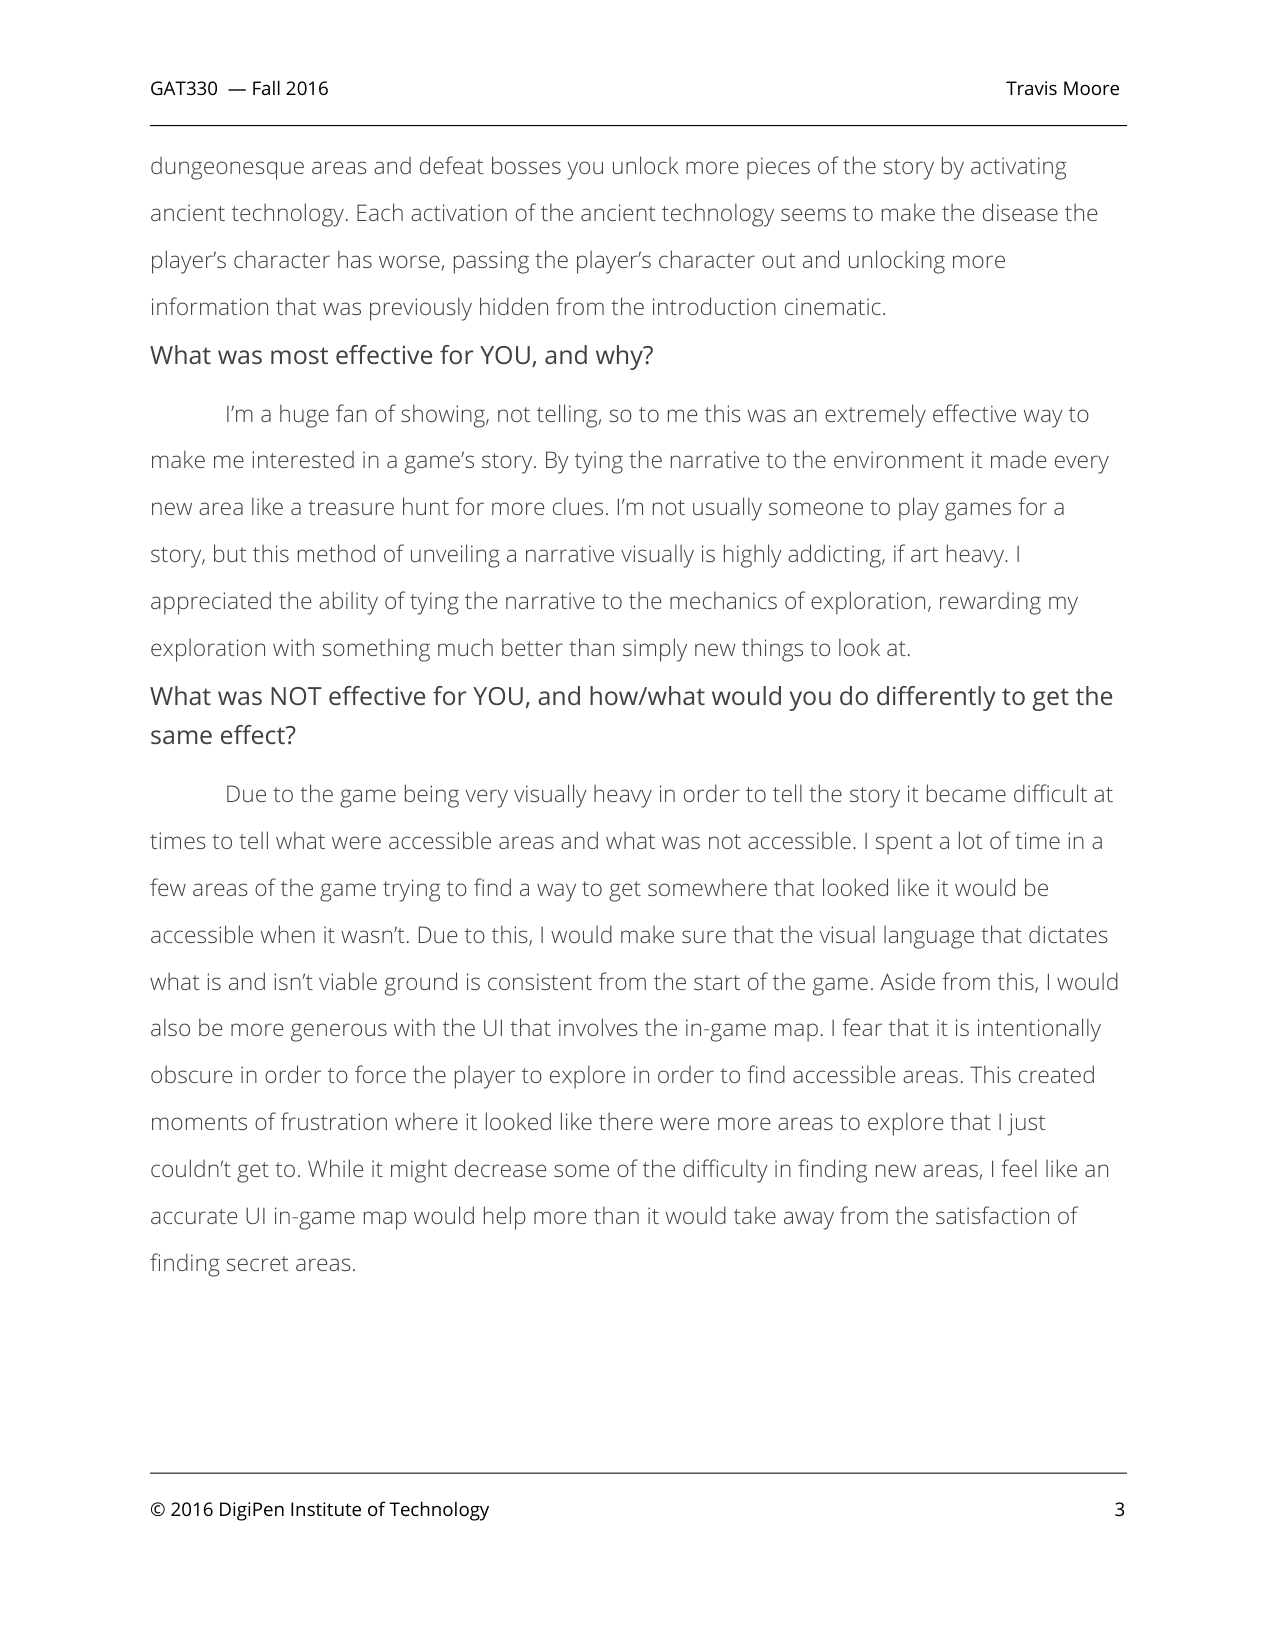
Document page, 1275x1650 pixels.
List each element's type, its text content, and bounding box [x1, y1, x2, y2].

text I’m a huge fan of showing, not telling, so to me this was an extremely effective way to make me interested in a game’s story. By tying the narrative to the environment it made every new area like a treasure hunt for more clues. I’m not usually someone to play games for a story, but this method of unveiling a narrative visually is highly addicting, if art heavy. I appreciated the ability of tying the narrative to the mechanics of exploration, rewarding my exploration with something much better than simply new things to look at. [150, 397, 1125, 663]
text What was NOT effective for YOU, and how/what would you do differently to get the same effect? [150, 679, 1125, 752]
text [150, 150, 1125, 322]
text What was most effective for YOU, and why? [150, 337, 1125, 372]
text Due to the game being very visually heavy in order to tell the story it became difficult at times to tell what were accessible areas and what was not accessible. I spent a lot of time in a few areas of the game trying to find a way to get somewhere that looked like it would be accessible when it wasn’t. Due to this, I would make sure that the visual language that dictates what is and isn’t viable ground is consistent from the start of the game. Aside from this, I would also be more generous with the UI that involves the in-game map. I fear that it is intentionally obscure in order to force the player to explore in order to find accessible areas. This created moments of frustration where it looked like there were more areas to explore that I just couldn’t get to. While it might decrease some of the difficulty in finding new areas, I feel like an accurate UI in-game map would help more than it would take away from the satisfaction of finding secret areas. [150, 778, 1125, 1278]
